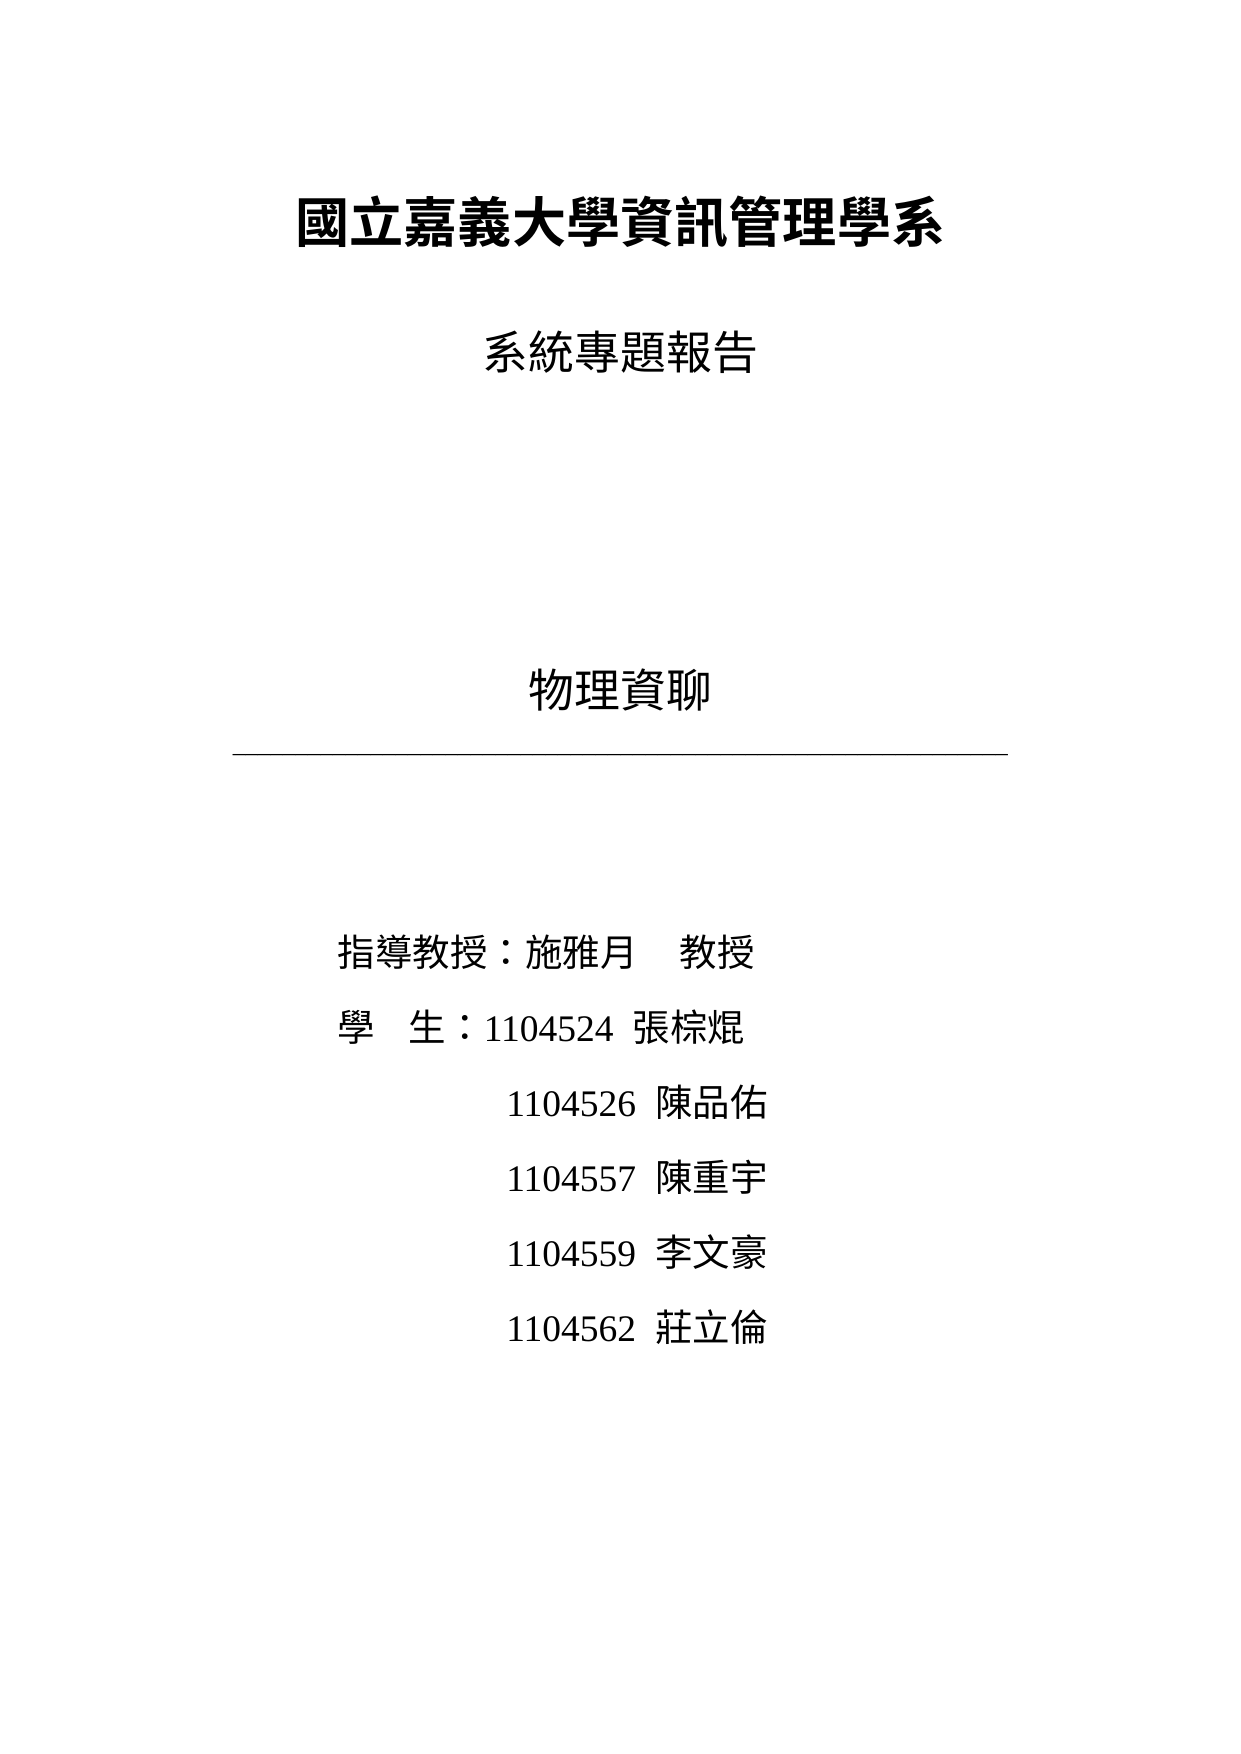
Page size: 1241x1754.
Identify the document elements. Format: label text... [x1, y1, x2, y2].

text ______________________________________________________________ [187, 725, 1053, 762]
text 1104526 陳品佑 [437, 1062, 1053, 1137]
text 指導教授：施雅月 教授 [287, 912, 1053, 987]
text 物理資聊 [187, 650, 1053, 725]
text 國立嘉義大學資訊管理學系 [187, 162, 1053, 275]
text 系統專題報告 [187, 312, 1053, 387]
text 1104557 陳重宇 [187, 1137, 1053, 1212]
text 學 生：1104524 張棕焜 [287, 987, 1053, 1062]
text 1104562 莊立倫 [187, 1287, 1053, 1362]
text 1104559 李文豪 [187, 1212, 1053, 1287]
